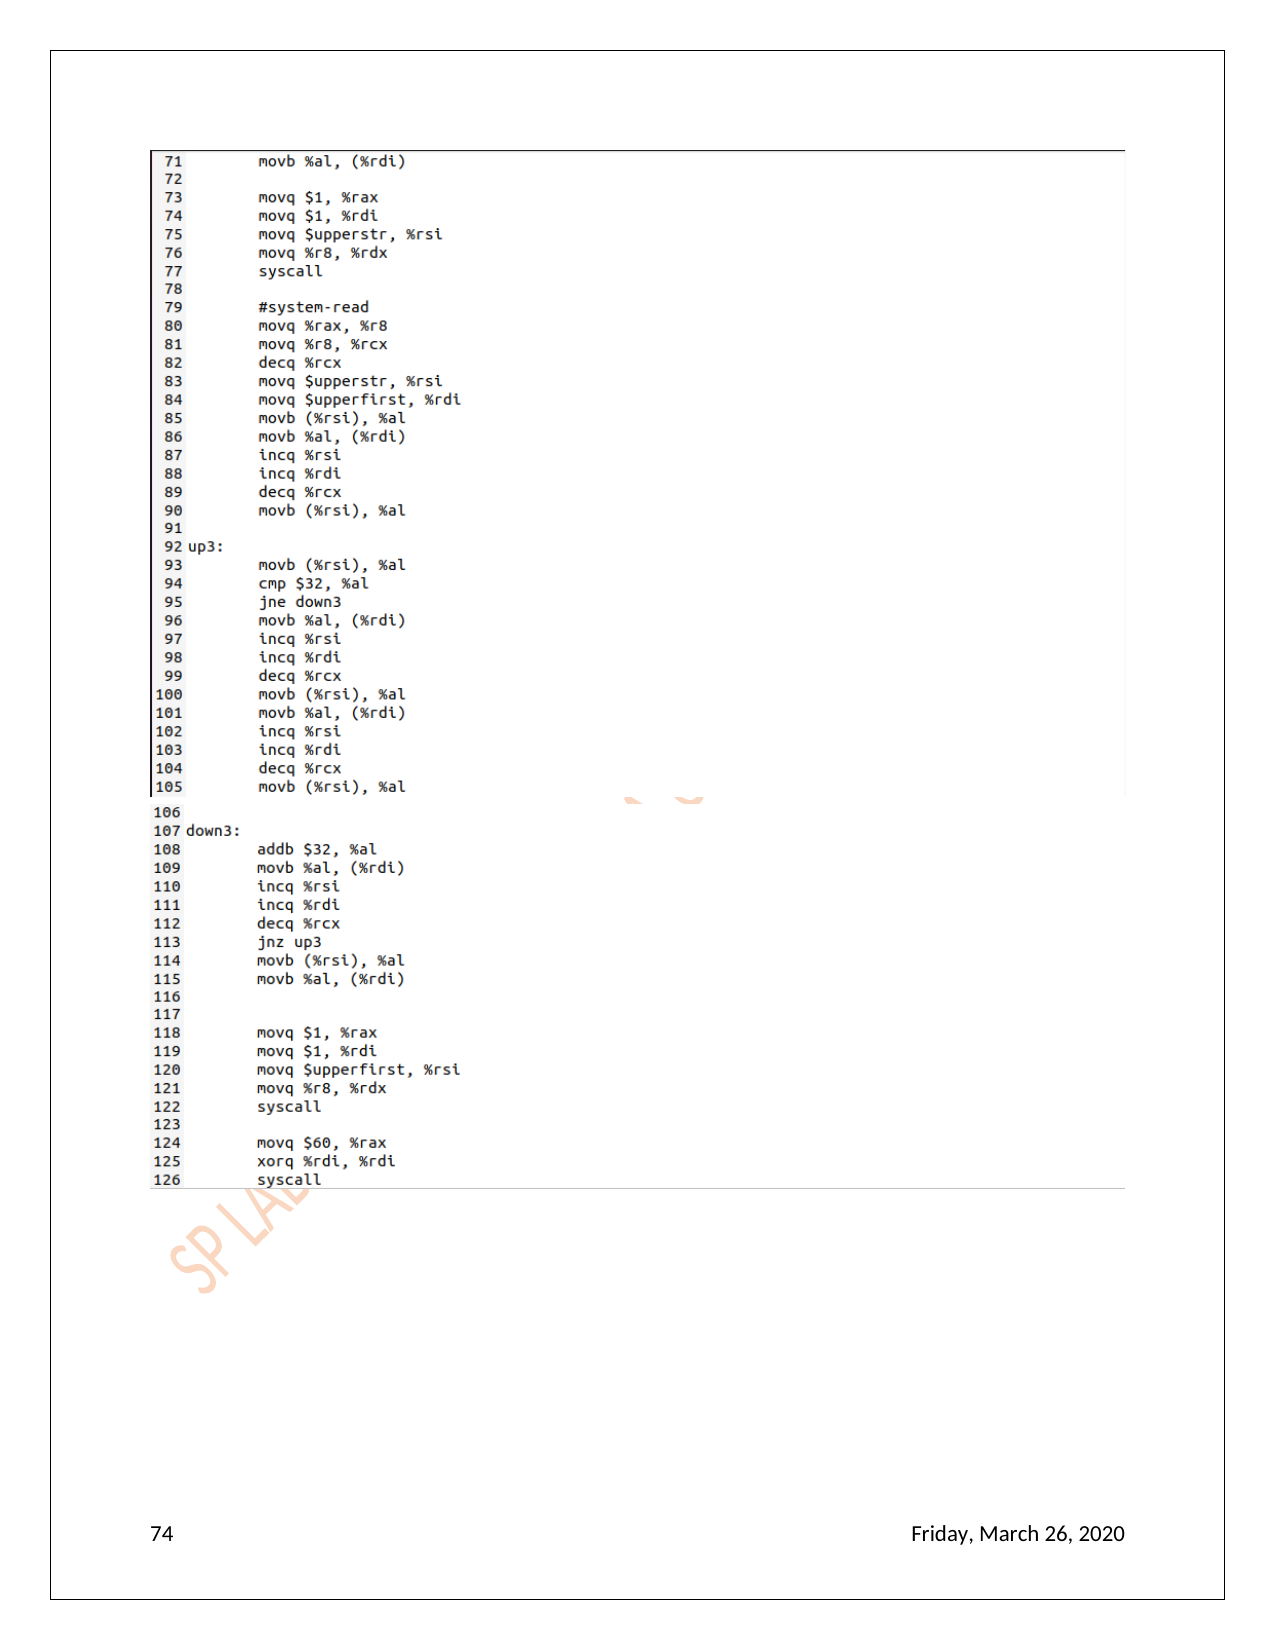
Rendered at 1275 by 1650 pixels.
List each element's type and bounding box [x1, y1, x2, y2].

picture [150, 150, 1125, 797]
picture [150, 804, 1125, 1189]
